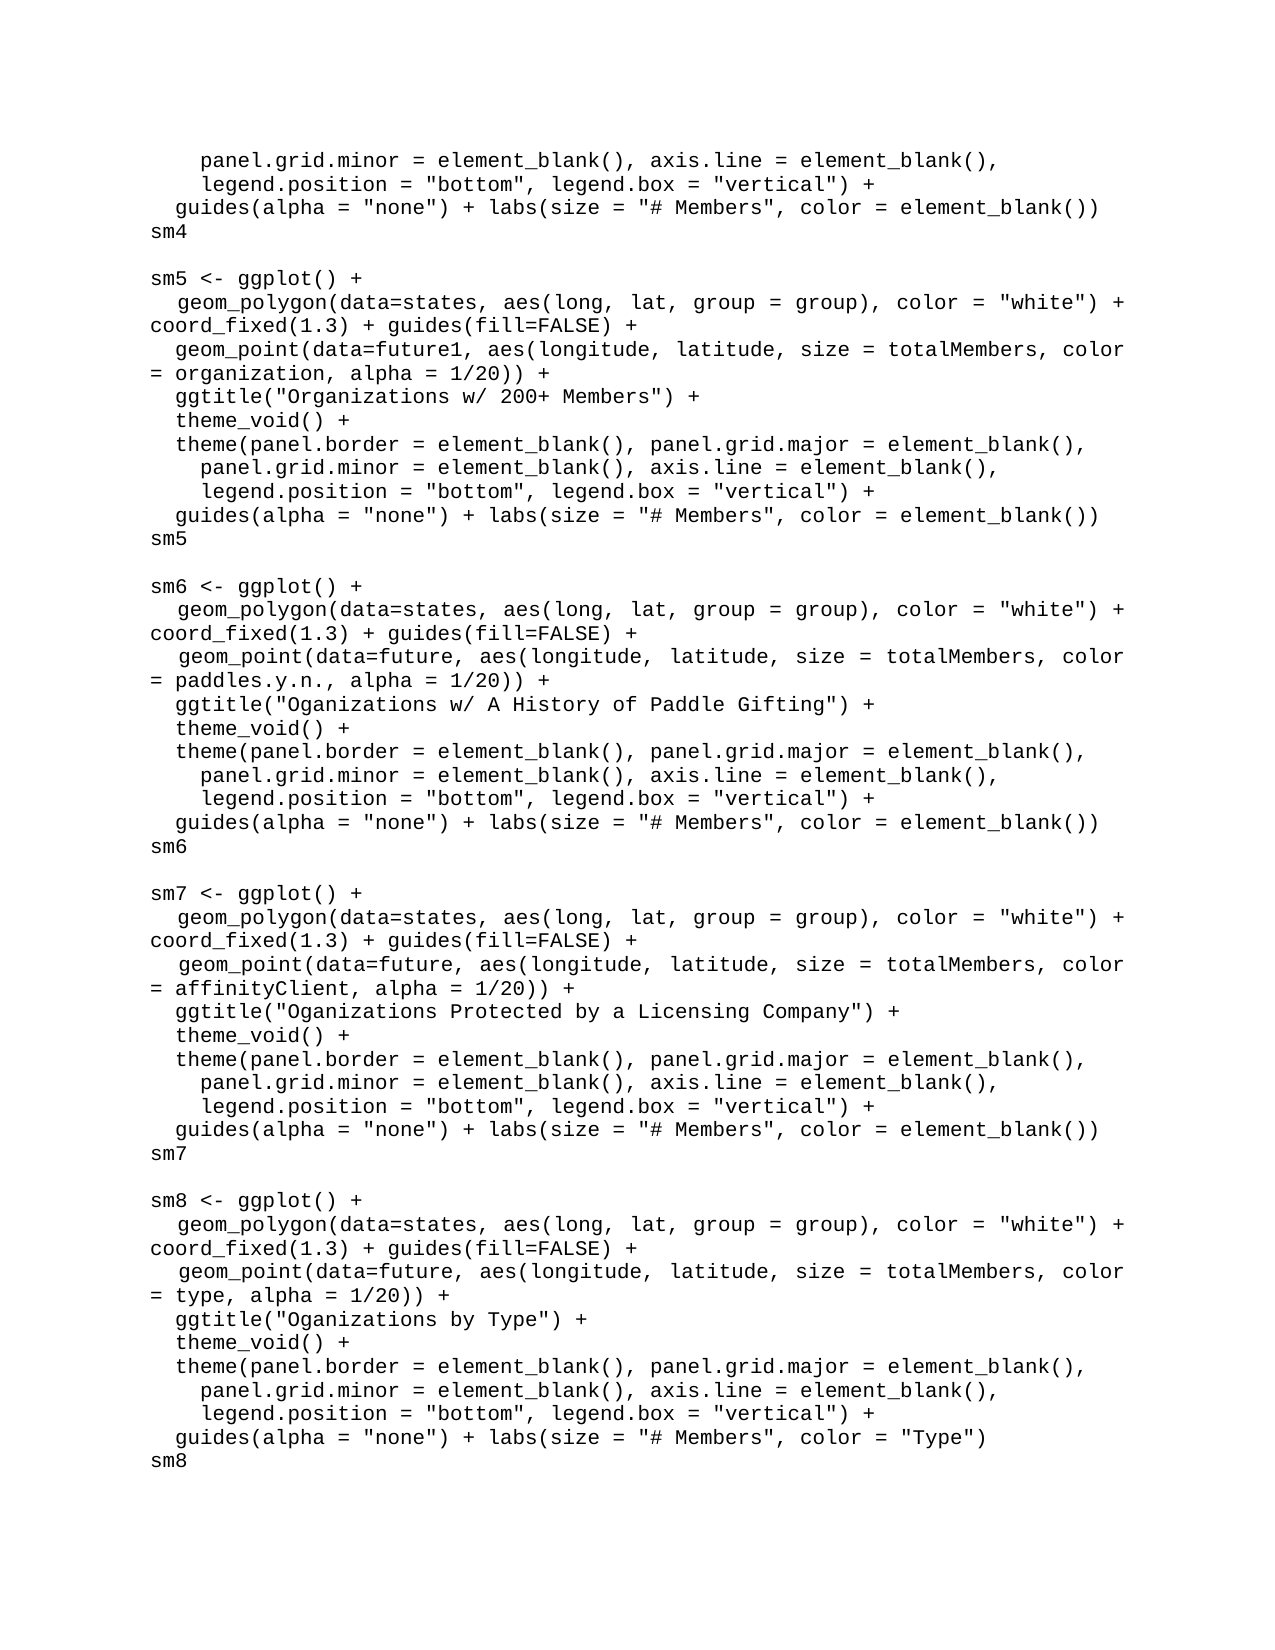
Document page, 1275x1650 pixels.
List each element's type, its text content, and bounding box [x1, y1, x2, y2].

text sm6 [150, 836, 1125, 859]
text theme(panel.border = element_blank(), panel.grid.major = element_blank(), [150, 741, 1125, 765]
text sm7 <- ggplot() + [150, 883, 1125, 907]
text guides(alpha = "none") + labs(size = "# Members", color = element_blank()) [150, 197, 1125, 221]
text legend.position = "bottom", legend.box = "vertical") + [150, 174, 1125, 197]
text sm7 [150, 1143, 1125, 1167]
text panel.grid.minor = element_blank(), axis.line = element_blank(), [150, 765, 1125, 788]
text ggtitle("Organizations w/ 200+ Members") + [150, 386, 1125, 410]
text geom_point(data=future, aes(longitude, latitude, size = totalMembers, color = paddles.y.n., alpha = 1/20)) + [150, 647, 1125, 694]
text panel.grid.minor = element_blank(), axis.line = element_blank(), [150, 1379, 1125, 1403]
text geom_point(data=future, aes(longitude, latitude, size = totalMembers, color = affinityClient, alpha = 1/20)) + [150, 954, 1125, 1001]
text ggtitle("Oganizations w/ A History of Paddle Gifting") + [150, 694, 1125, 717]
text sm5 <- ggplot() + [150, 268, 1125, 292]
text sm6 <- ggplot() + [150, 576, 1125, 599]
text theme_void() + [150, 1332, 1125, 1356]
text geom_polygon(data=states, aes(long, lat, group = group), color = "white") + coord_fixed(1.3) + guides(fill=FALSE) + [150, 292, 1125, 339]
text sm8 <- ggplot() + [150, 1190, 1125, 1214]
text geom_point(data=future, aes(longitude, latitude, size = totalMembers, color = type, alpha = 1/20)) + [150, 1261, 1125, 1309]
text sm5 [150, 528, 1125, 552]
text theme(panel.border = element_blank(), panel.grid.major = element_blank(), [150, 1356, 1125, 1379]
text panel.grid.minor = element_blank(), axis.line = element_blank(), [150, 457, 1125, 481]
text geom_polygon(data=states, aes(long, lat, group = group), color = "white") + coord_fixed(1.3) + guides(fill=FALSE) + [150, 599, 1125, 647]
text sm4 [150, 221, 1125, 244]
text legend.position = "bottom", legend.box = "vertical") + [150, 1403, 1125, 1427]
text theme_void() + [150, 410, 1125, 434]
text theme(panel.border = element_blank(), panel.grid.major = element_blank(), [150, 1048, 1125, 1072]
text guides(alpha = "none") + labs(size = "# Members", color = "Type") [150, 1427, 1125, 1451]
text legend.position = "bottom", legend.box = "vertical") + [150, 788, 1125, 812]
text theme(panel.border = element_blank(), panel.grid.major = element_blank(), [150, 434, 1125, 457]
text panel.grid.minor = element_blank(), axis.line = element_blank(), [150, 150, 1125, 174]
text sm8 [150, 1451, 1125, 1474]
text guides(alpha = "none") + labs(size = "# Members", color = element_blank()) [150, 812, 1125, 836]
text geom_polygon(data=states, aes(long, lat, group = group), color = "white") + coord_fixed(1.3) + guides(fill=FALSE) + [150, 907, 1125, 954]
text guides(alpha = "none") + labs(size = "# Members", color = element_blank()) [150, 505, 1125, 528]
text ggtitle("Oganizations by Type") + [150, 1309, 1125, 1332]
text guides(alpha = "none") + labs(size = "# Members", color = element_blank()) [150, 1119, 1125, 1143]
text geom_point(data=future1, aes(longitude, latitude, size = totalMembers, color = organization, alpha = 1/20)) + [150, 339, 1125, 386]
text theme_void() + [150, 1025, 1125, 1048]
text panel.grid.minor = element_blank(), axis.line = element_blank(), [150, 1072, 1125, 1096]
text legend.position = "bottom", legend.box = "vertical") + [150, 1096, 1125, 1119]
text theme_void() + [150, 717, 1125, 741]
text legend.position = "bottom", legend.box = "vertical") + [150, 481, 1125, 505]
text ggtitle("Oganizations Protected by a Licensing Company") + [150, 1001, 1125, 1025]
text geom_polygon(data=states, aes(long, lat, group = group), color = "white") + coord_fixed(1.3) + guides(fill=FALSE) + [150, 1214, 1125, 1261]
